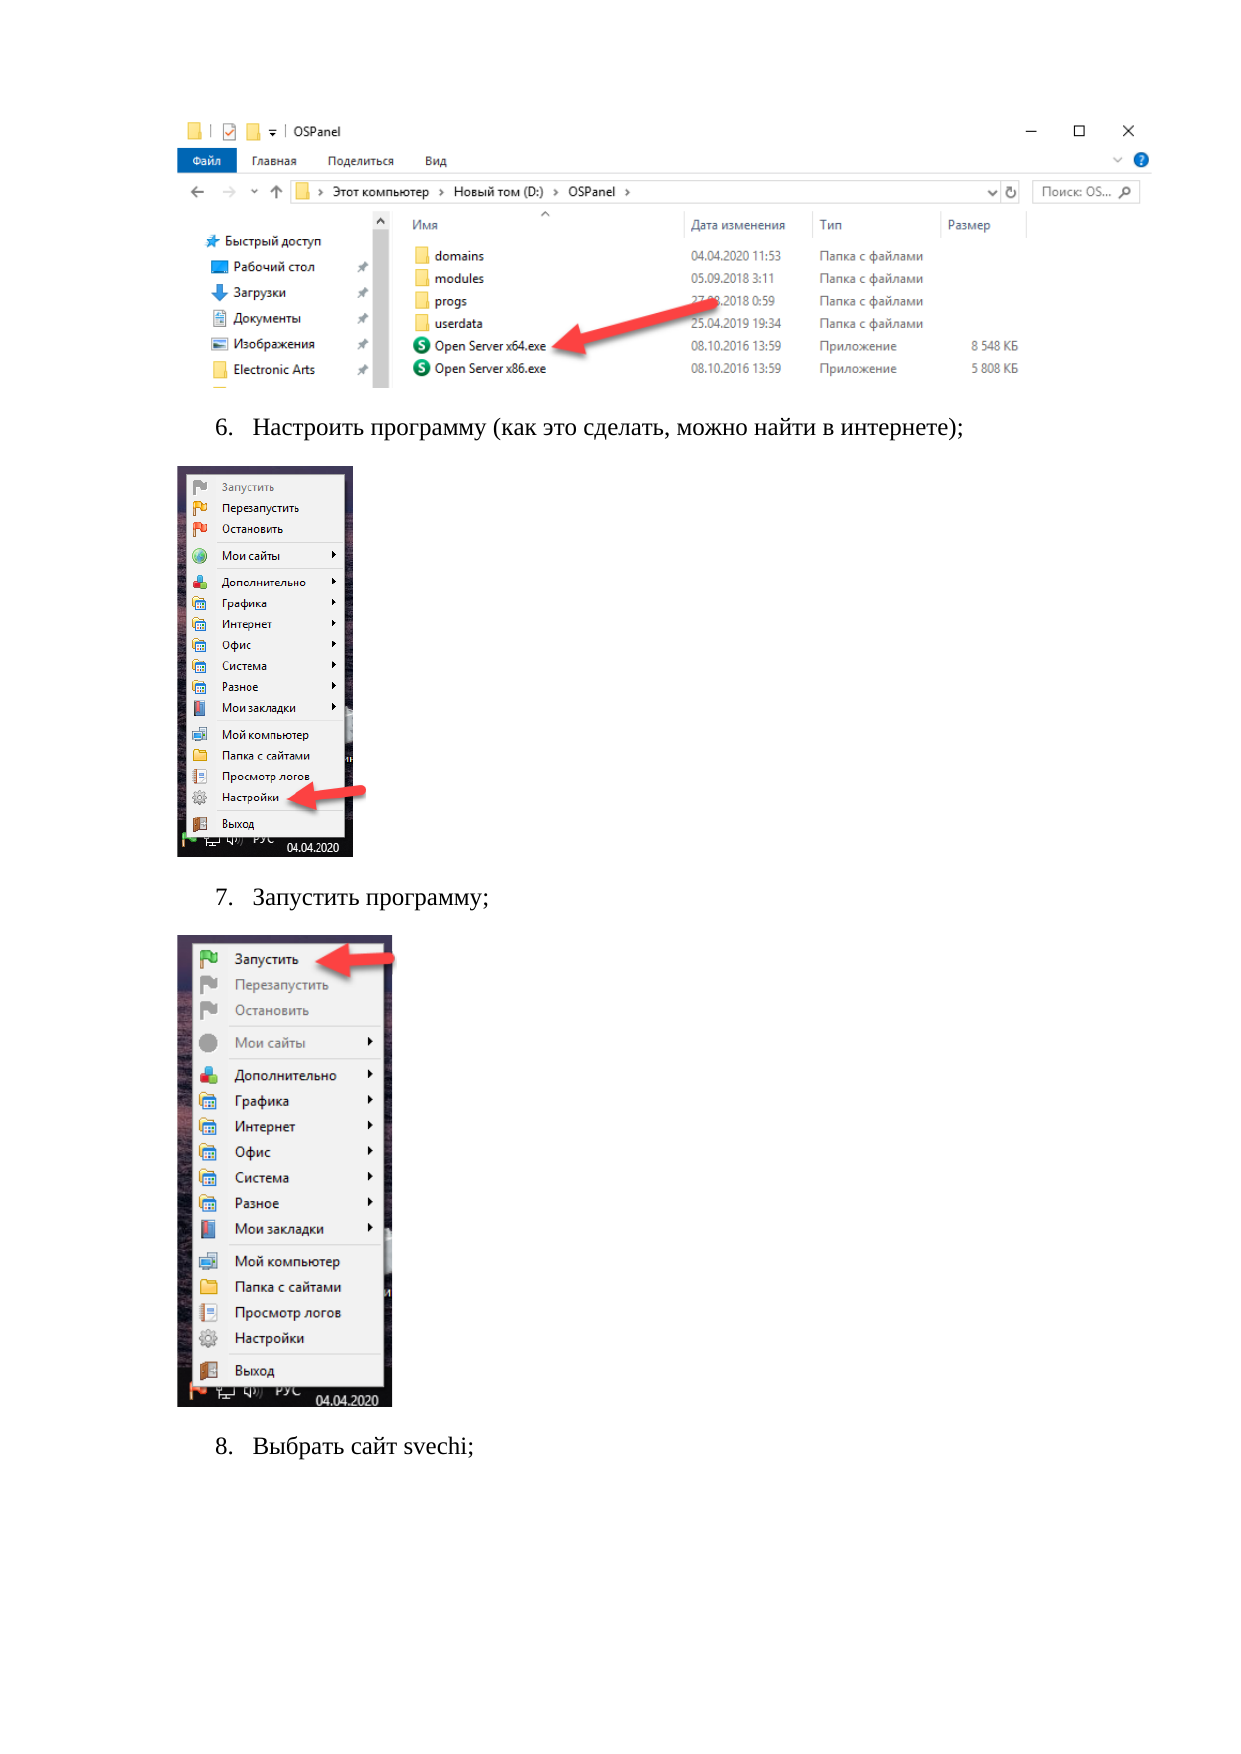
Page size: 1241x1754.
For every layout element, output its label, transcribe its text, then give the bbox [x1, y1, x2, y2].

list Запустить программу; [215, 882, 1152, 911]
picture [177, 935, 397, 1407]
list Выбрать сайт svechi; [215, 1431, 1152, 1460]
list Настроить программу (как это сделать, можно найти в интернете); [215, 412, 1152, 441]
picture [177, 118, 1152, 388]
picture [177, 466, 367, 857]
